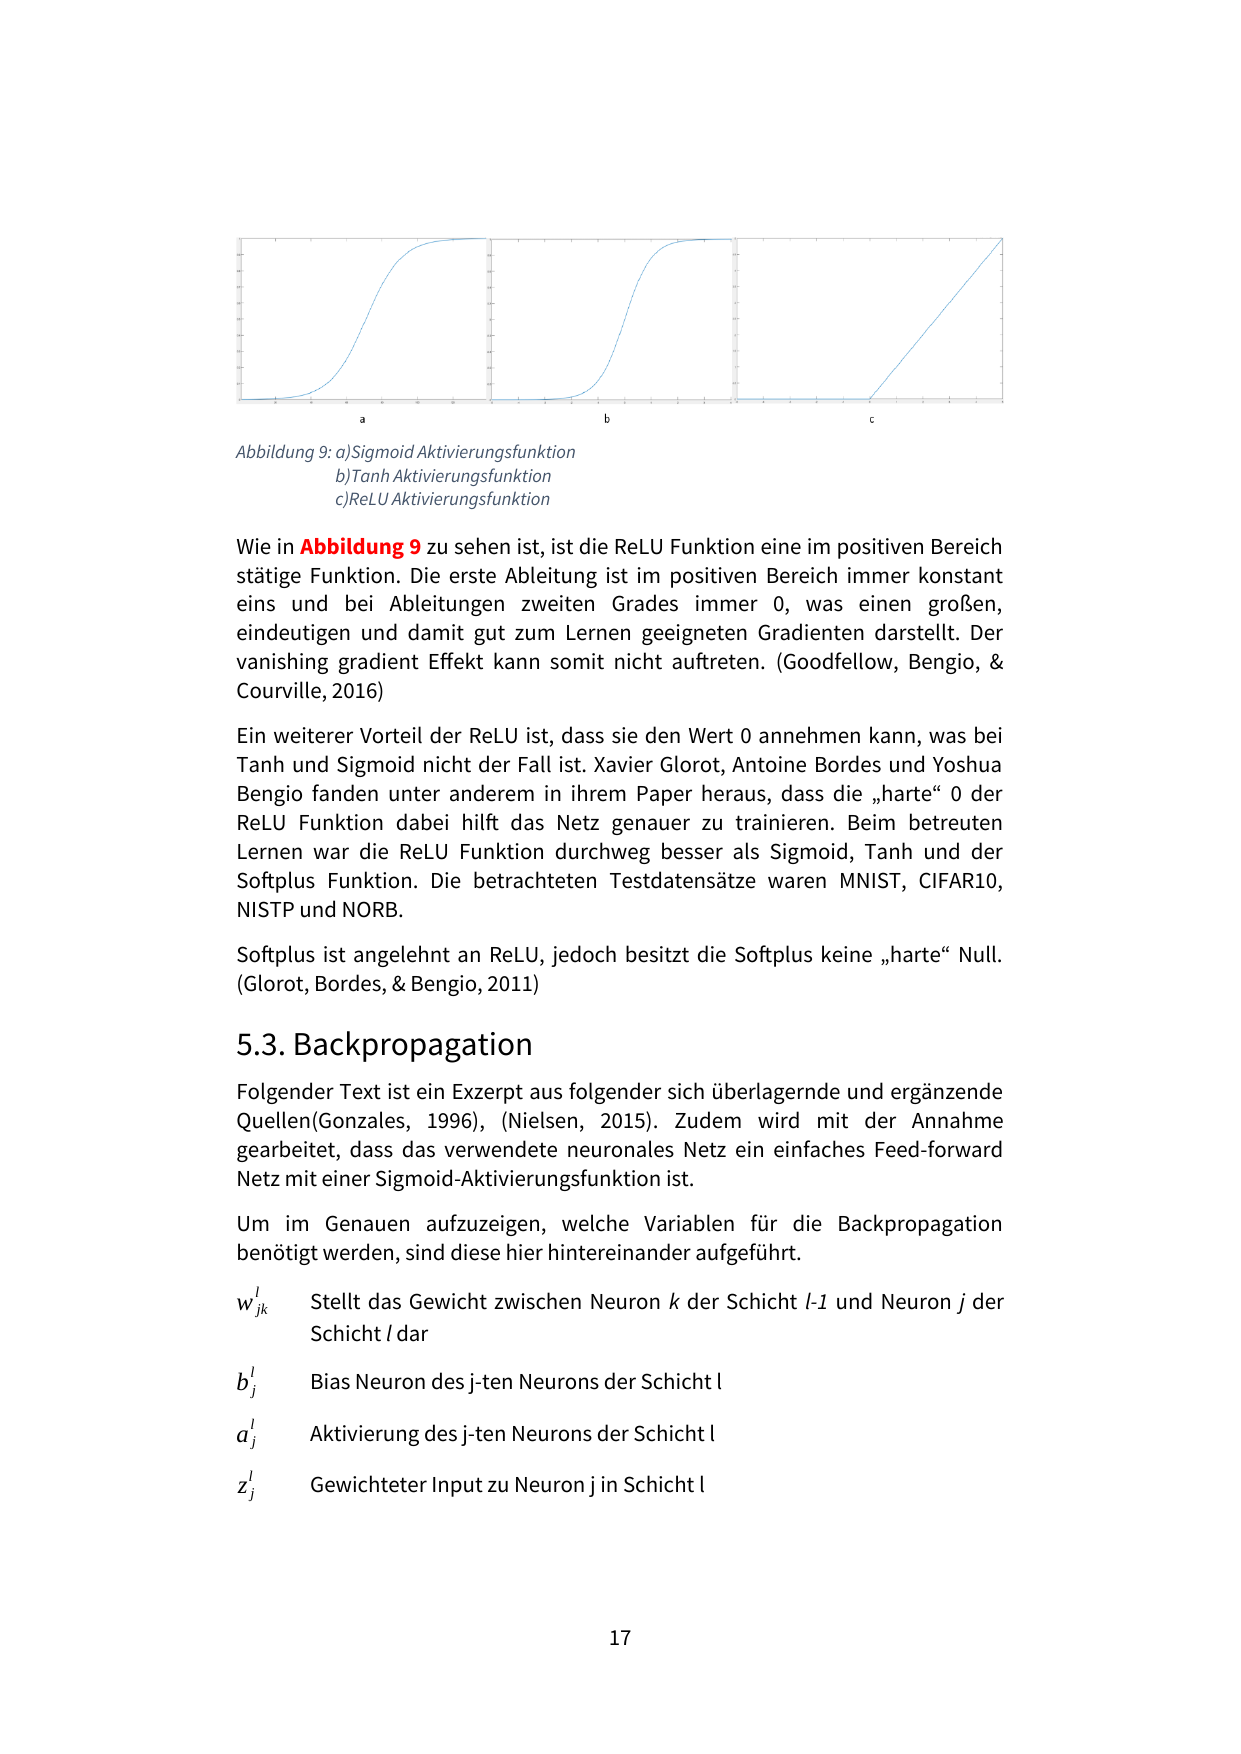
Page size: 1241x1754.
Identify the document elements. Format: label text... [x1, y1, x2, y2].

text Aktivierung des j-ten Neurons der Schicht l [236, 1416, 1004, 1450]
text Wie in Abbildung 9 zu sehen ist, ist die ReLU Funktion eine im positiven Bereich stätige Funktion. Die erste Ableitung ist im positiven Bereich immer konstant eins und bei Ableitungen zweiten Grades immer 0, was einen großen, eindeutigen und damit gut zum Lernen geeigneten Gradienten darstellt. Der vanishing gradient Effekt kann somit nicht auftreten. [236, 532, 1004, 705]
text Stellt das Gewicht zwischen Neuron k der Schicht l-1 und Neuron j der Schicht l dar [236, 1283, 1004, 1347]
text Bias Neuron des j-ten Neurons der Schicht l [236, 1364, 1004, 1399]
picture [236, 236, 1004, 424]
text Softplus ist angelehnt an ReLU, jedoch besitzt die Softplus keine „harte“ Null. [236, 940, 1004, 998]
text Gewichteter Input zu Neuron j in Schicht l [236, 1467, 1004, 1502]
text Ein weiterer Vorteil der ReLU ist, dass sie den Wert 0 annehmen kann, was bei Tanh und Sigmoid nicht der Fall ist. Xavier Glorot, Antoine Bordes und Yoshua Bengio fanden unter anderem in ihrem Paper heraus, dass die „harte“ 0 der ReLU Funktion dabei hilft das Netz genauer zu trainieren. Beim betreuten Lernen war die ReLU Funktion durchweg besser als Sigmoid, Tanh und der Softplus Funktion. Die betrachteten Testdatensätze waren MNIST, CIFAR10, NISTP und NORB. [236, 721, 1004, 923]
subtitle 5.3. Backpropagation [236, 1023, 1004, 1064]
text Folgender Text ist ein Exzerpt aus folgender sich überlagernde und ergänzende Quellen, . Zudem wird mit der Annahme gearbeitet, dass das verwendete neuronales Netz ein einfaches Feed-forward Netz mit einer Sigmoid-Aktivierungsfunktion ist. [236, 1077, 1004, 1192]
text Um im Genauen aufzuzeigen, welche Variablen für die Backpropagation benötigt werden, sind diese hier hintereinander aufgeführt. [236, 1209, 1004, 1267]
